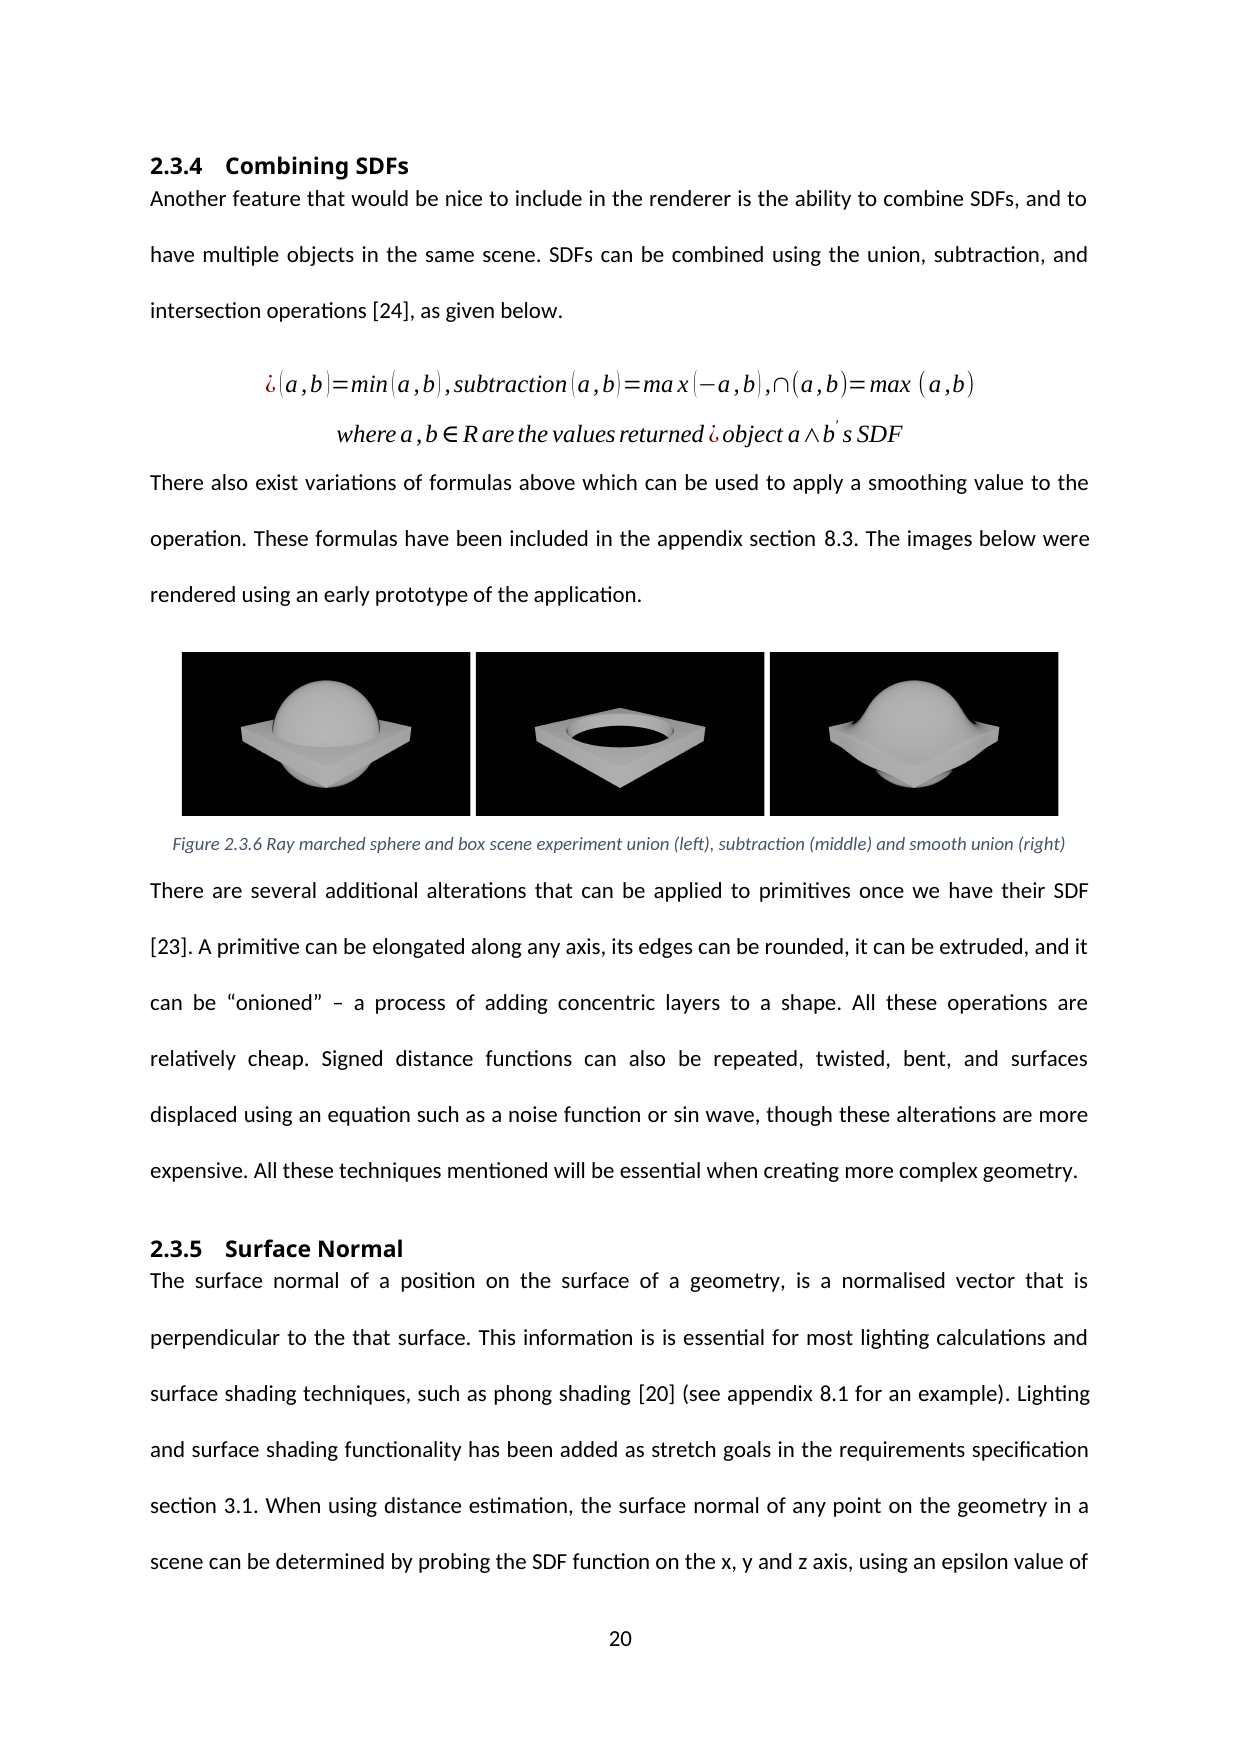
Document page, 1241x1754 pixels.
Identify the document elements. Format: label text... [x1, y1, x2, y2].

subtitle Combining SDFs [150, 150, 1090, 181]
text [150, 1267, 1090, 1575]
subtitle Surface Normal [150, 1233, 1090, 1264]
picture [181, 652, 471, 816]
picture [475, 652, 765, 816]
text There are several additional alterations that can be applied to primitives once we have their SDF . A primitive can be elongated along any axis, its edges can be rounded, it can be extruded, and it can be “onioned” – a process of adding concentric layers to a shape. All these operations are relatively cheap. Signed distance functions can also be repeated, twisted, bent, and surfaces displaced using an equation such as a noise function or sin wave, though these alterations are more expensive. All these techniques mentioned will be essential when creating more complex geometry. [150, 876, 1090, 1184]
picture [769, 652, 1059, 816]
text Another feature that would be nice to include in the renderer is the ability to combine SDFs, and to have multiple objects in the same scene. SDFs can be combined using the union, subtraction, and intersection operations , as given below. [150, 184, 1090, 324]
text There also exist variations of formulas above which can be used to apply a smoothing value to the operation. These formulas have been included in the appendix section 8.3. The images below were rendered using an early prototype of the application. [150, 468, 1090, 608]
